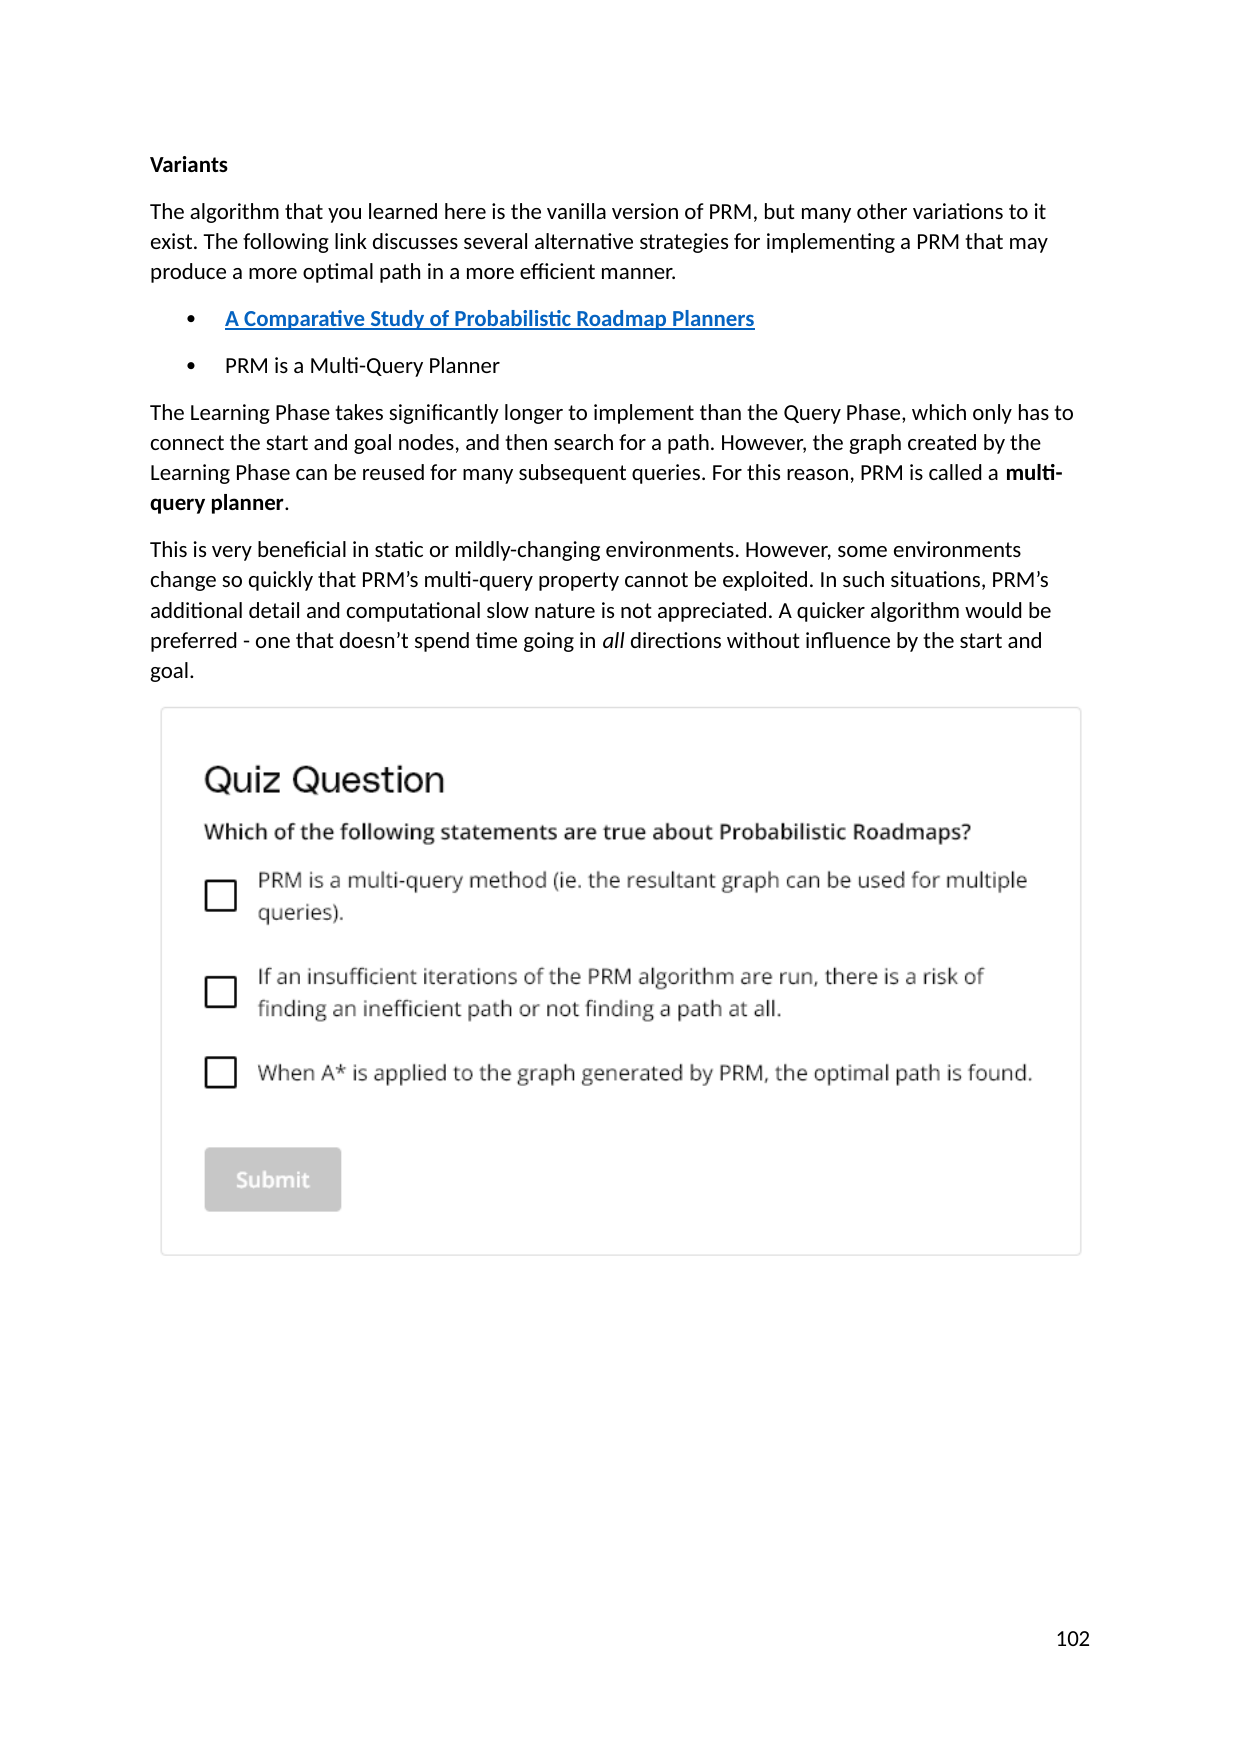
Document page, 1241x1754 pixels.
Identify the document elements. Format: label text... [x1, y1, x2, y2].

text The Learning Phase takes significantly longer to implement than the Query Phase, which only has to connect the start and goal nodes, and then search for a path. However, the graph created by the Learning Phase can be reused for many subsequent queries. For this reason, PRM is called a multi-query planner. [150, 398, 1090, 517]
list A Comparative Study of Probabilistic Roadmap Planners [187, 304, 1090, 332]
picture [150, 703, 1091, 1260]
text This is very beneficial in static or mildly-changing environments. However, some environments change so quickly that PRM’s multi-query property cannot be exploited. In such situations, PRM’s additional detail and computational slow nature is not appreciated. A quicker algorithm would be preferred - one that doesn’t spend time going in all directions without influence by the start and goal. [150, 535, 1090, 684]
text The algorithm that you learned here is the vanilla version of PRM, but many other variations to it exist. The following link discusses several alternative strategies for implementing a PRM that may produce a more optimal path in a more efficient manner. [150, 197, 1090, 285]
list PRM is a Multi-Query Planner [187, 351, 1090, 379]
text Variants [150, 150, 1090, 178]
